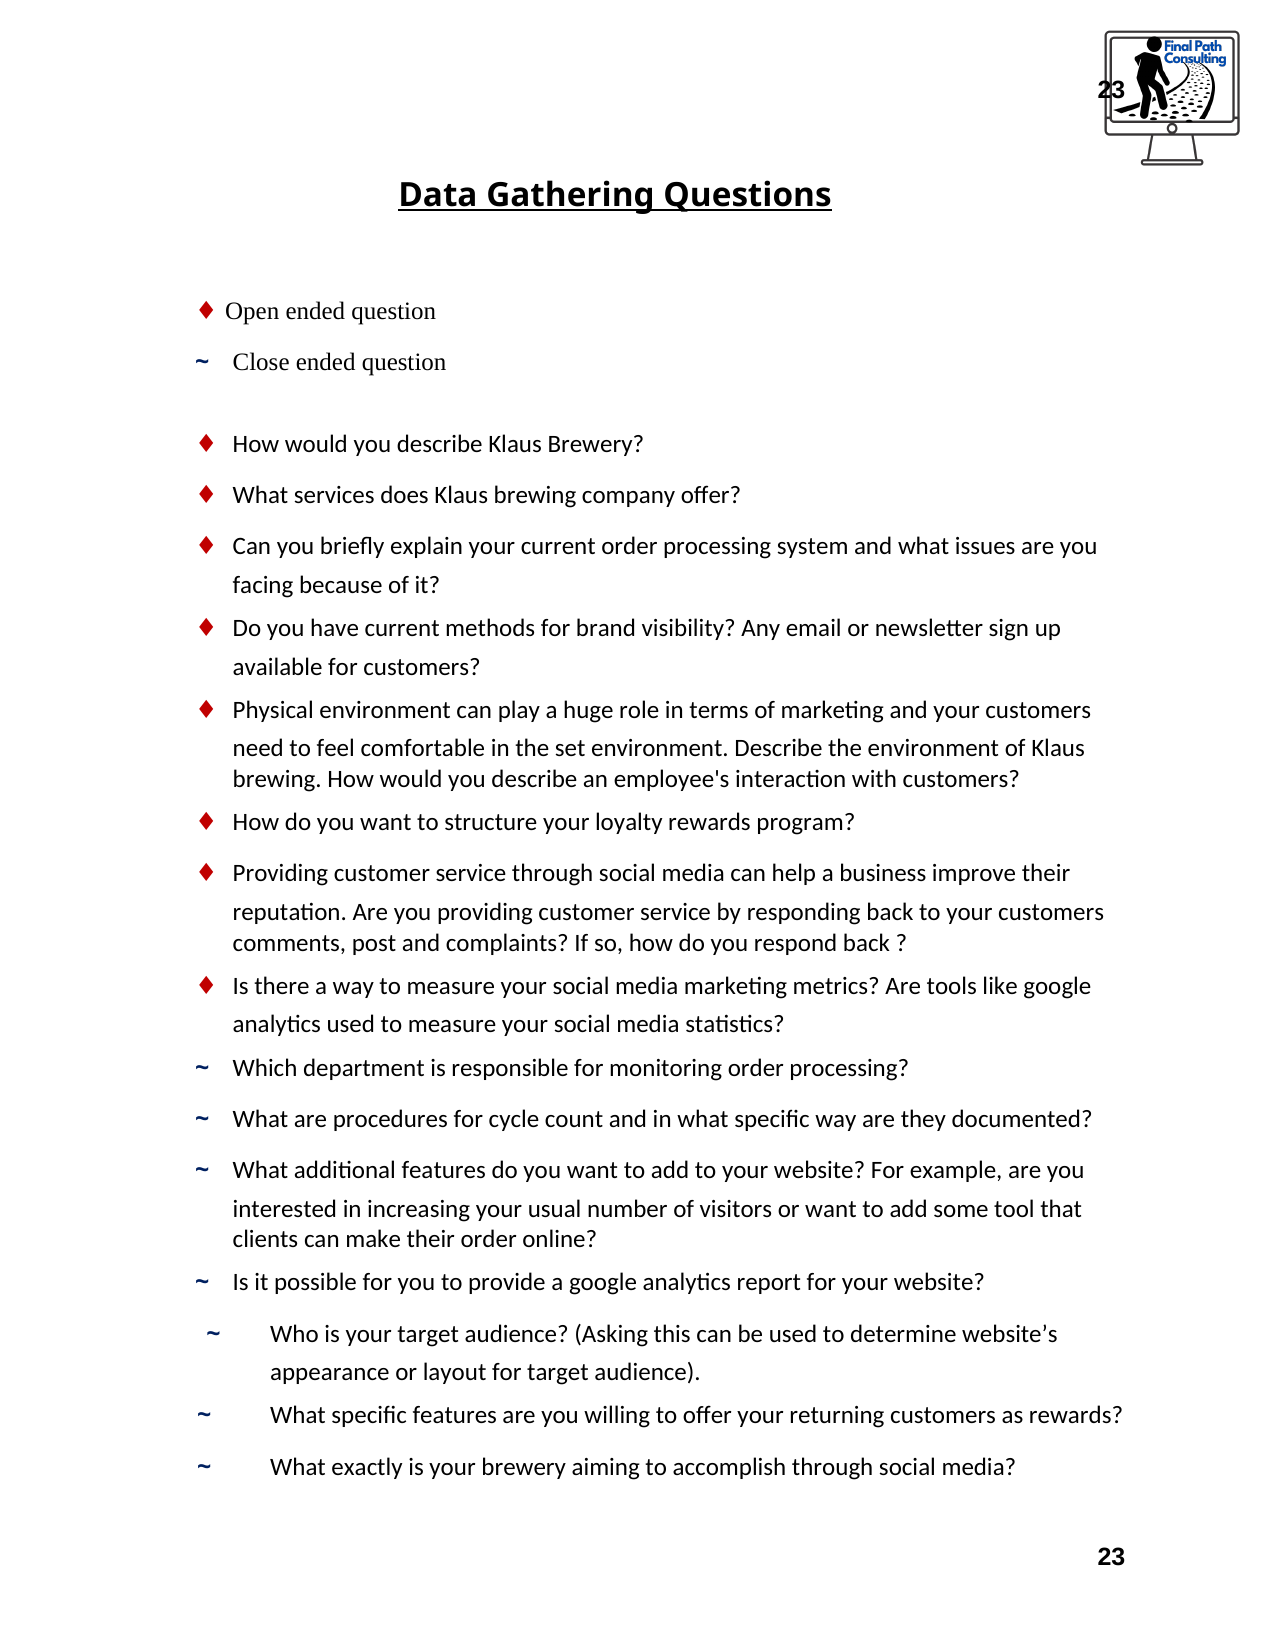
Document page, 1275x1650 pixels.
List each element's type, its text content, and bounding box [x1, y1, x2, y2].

list Who is your target audience? (Asking this can be used to determine website’s appearance or layout for target audience). [206, 1305, 1125, 1387]
list What exactly is your brewery aiming to accomplish through social media? [197, 1438, 1125, 1489]
list How would you describe Klaus Brewery? [195, 415, 1125, 467]
subtitle Data Gathering Questions [150, 171, 1125, 216]
list What are procedures for cycle count and in what specific way are they documented? [195, 1090, 1125, 1141]
list Close ended question [195, 333, 1125, 385]
list Physical environment can play a huge role in terms of marketing and your customers need to feel comfortable in the set environment. Describe the environment of Klaus brewing. How would you describe an employee's interaction with customers? [195, 681, 1125, 794]
list What additional features do you want to add to your website? For example, are you interested in increasing your usual number of visitors or want to add some tool that clients can make their order online? [195, 1141, 1125, 1254]
list Do you have current methods for brand visibility? Any email or newsletter sign up available for customers? [195, 599, 1125, 681]
list Open ended question [195, 282, 1125, 333]
list Can you briefly explain your current order processing system and what issues are you facing because of it? [195, 518, 1125, 599]
list Providing customer service through social media can help a business improve their reputation. Are you providing customer service by responding back to your customers comments, post and complaints? If so, how do you respond back ? [195, 845, 1125, 957]
list Which department is responsible for monitoring order processing? [195, 1039, 1125, 1090]
picture [1098, 83, 1106, 94]
list Is there a way to measure your social media marketing metrics? Are tools like google analytics used to measure your social media statistics? [195, 957, 1125, 1039]
list What specific features are you willing to offer your returning customers as rewards? [197, 1387, 1125, 1438]
list How do you want to structure your loyalty rewards program? [195, 794, 1125, 845]
list Is it possible for you to provide a google analytics report for your website? [195, 1254, 1125, 1305]
list What services does Klaus brewing company offer? [195, 467, 1125, 518]
picture [1098, 18, 1247, 174]
